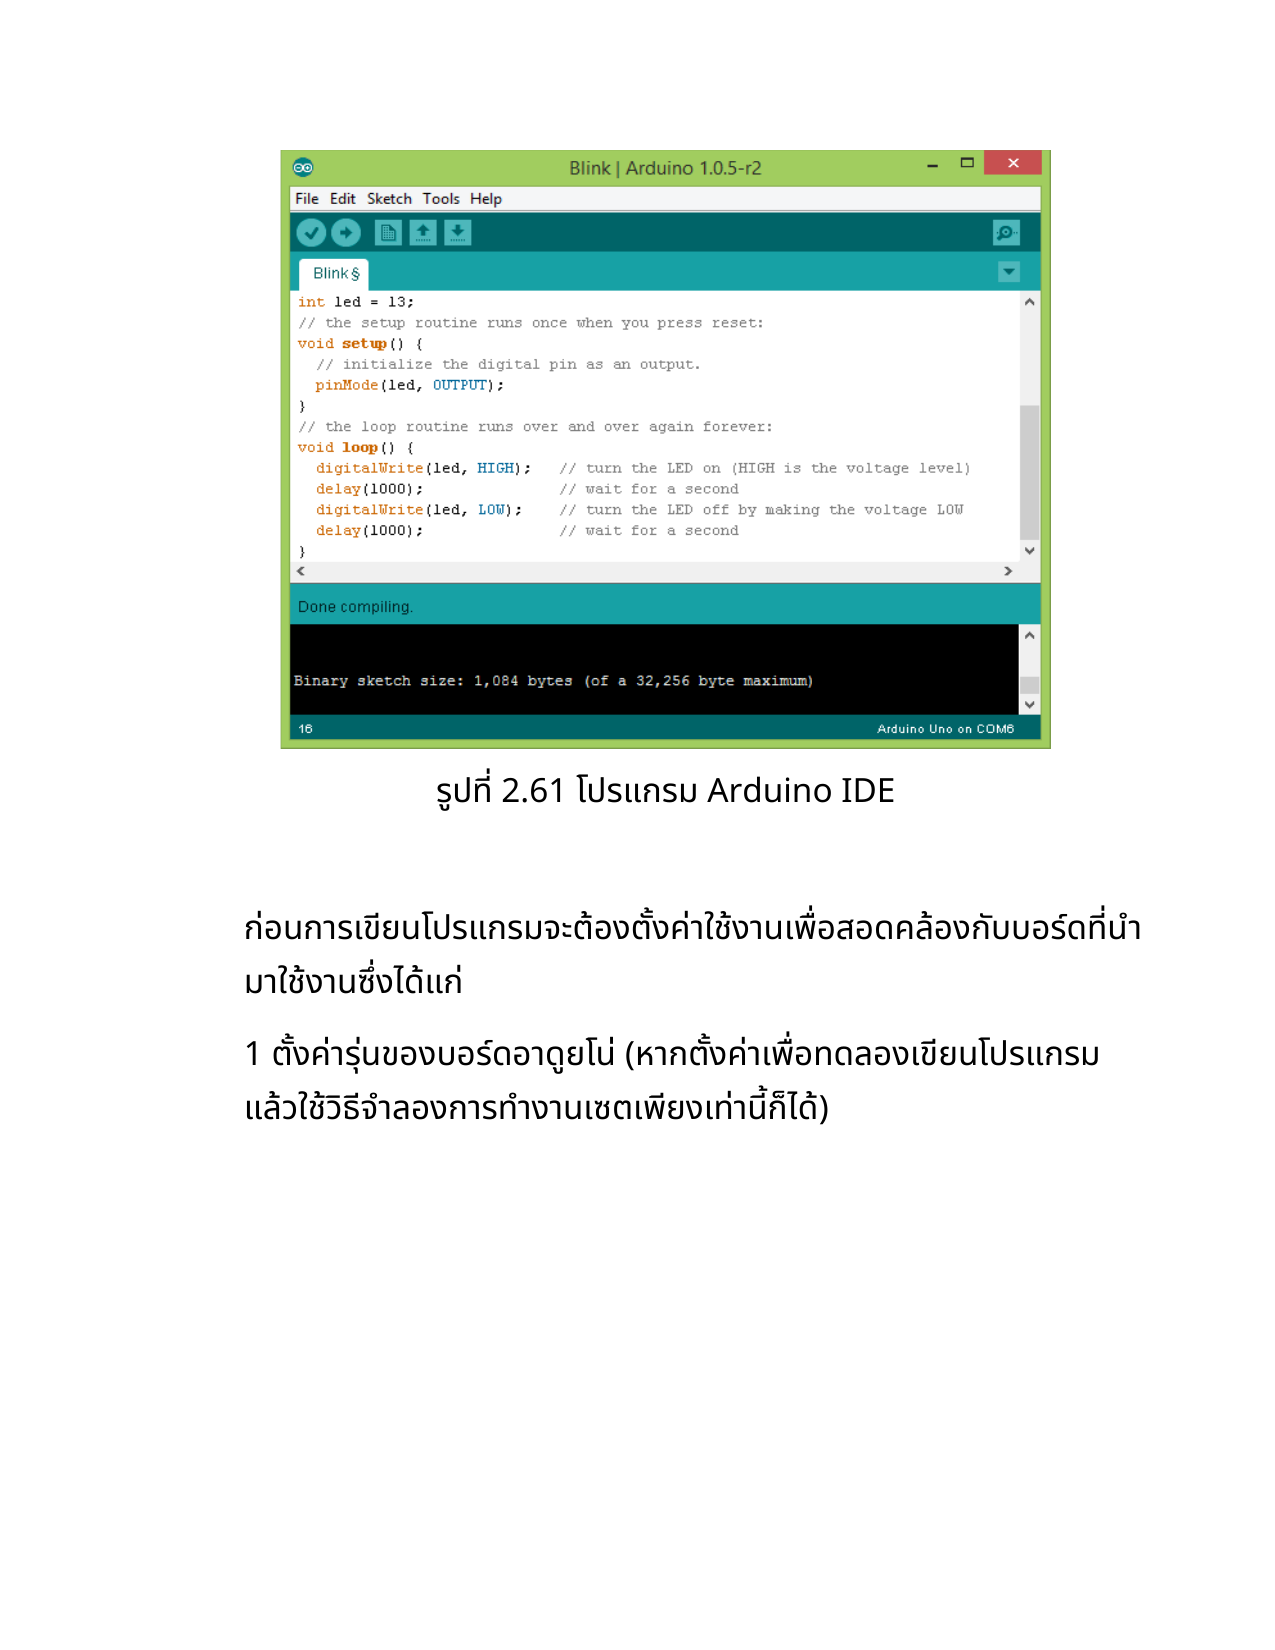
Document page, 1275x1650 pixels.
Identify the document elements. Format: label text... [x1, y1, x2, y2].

picture [280, 150, 1051, 749]
text ก่อนการเขียนโปรแกรมจะต้องตั้งค่าใช้งานเพื่อสอดคล้องกับบอร์ดที่นำมาใช้งานซึ่งได้แก่ [244, 904, 1144, 1009]
text 1 ตั้งค่ารุ่นของบอร์ดอาดูยโน่ (หากตั้งค่าเพื่อทดลองเขียนโปรแกรม แล้วใช้วิธีจำลองการทำงานเซตเพียงเท่านี้ก็ได้) [244, 1029, 1144, 1135]
text รูปที่ 2.61 โปรแกรม Arduino IDE [187, 767, 1144, 818]
